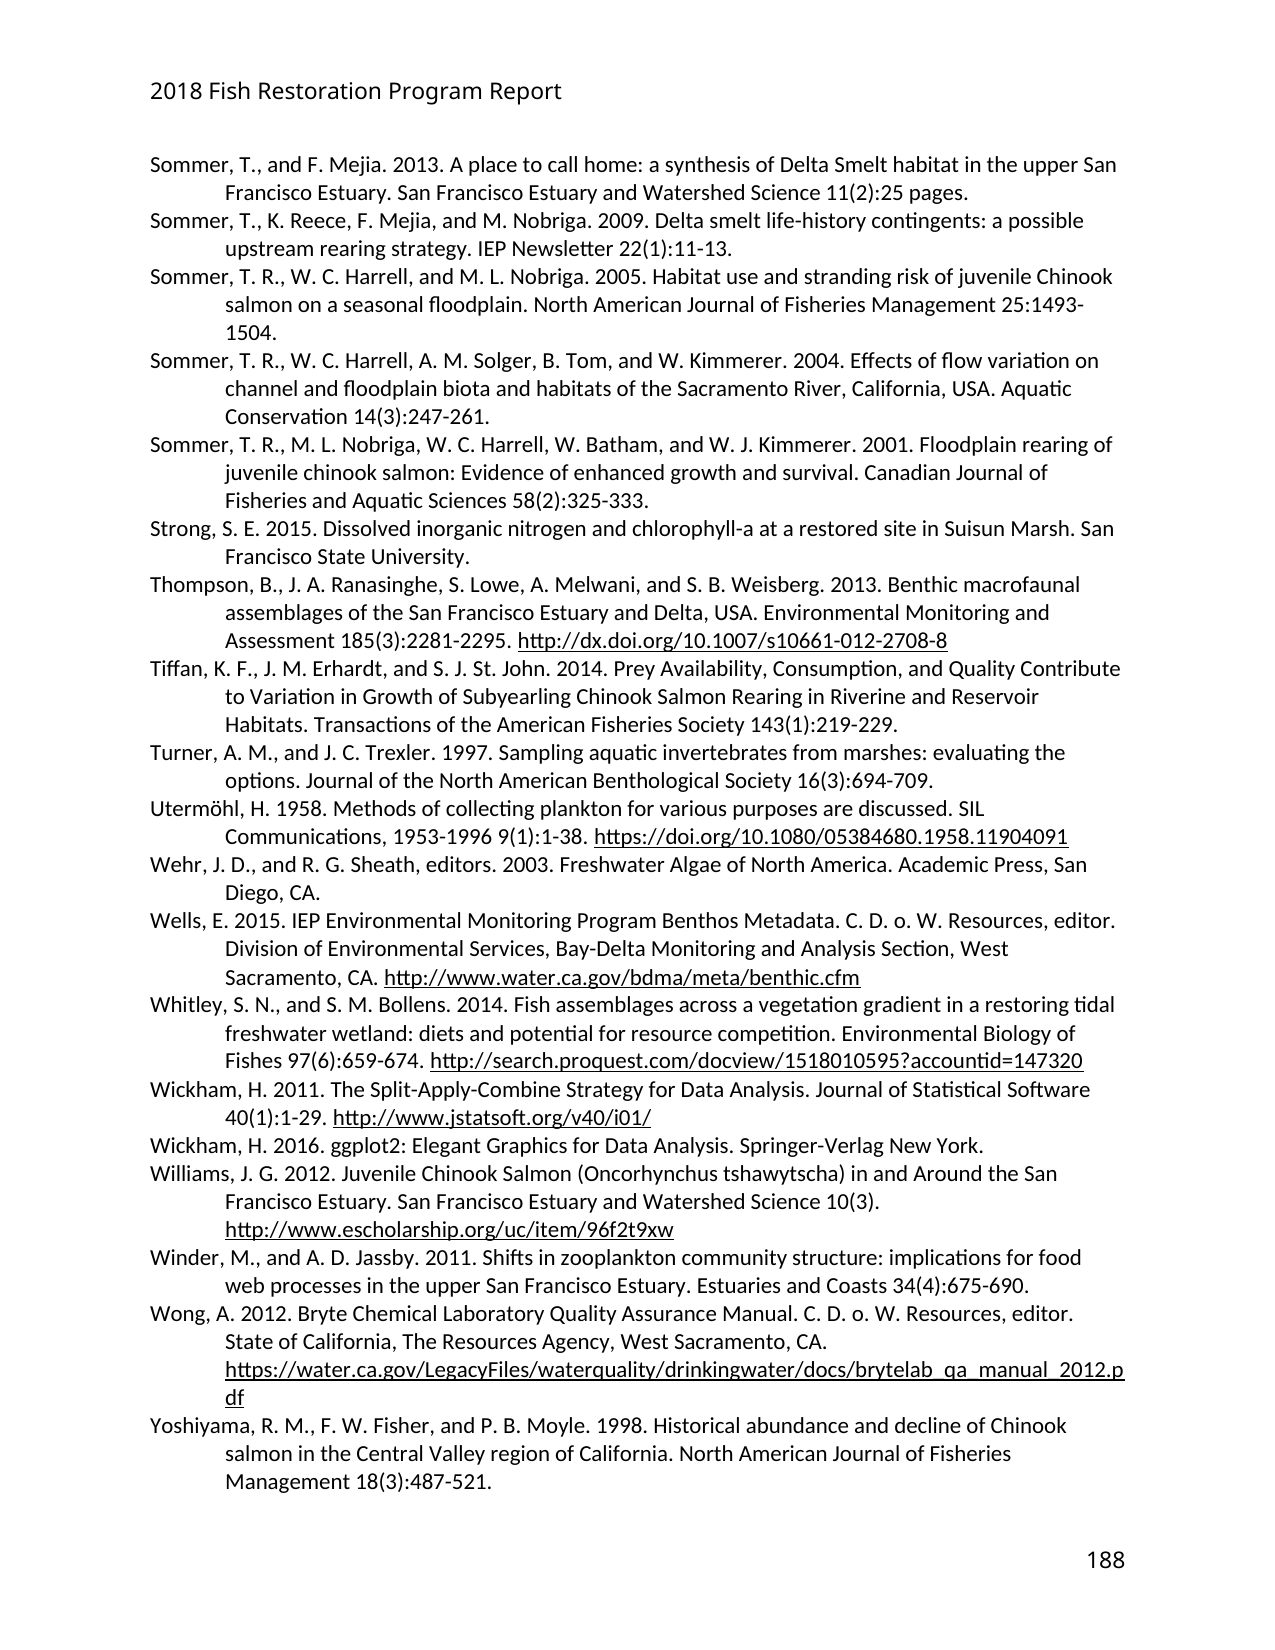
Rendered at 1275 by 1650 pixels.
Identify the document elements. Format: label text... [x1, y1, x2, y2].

text Whitley, S. N., and S. M. Bollens. 2014. Fish assemblages across a vegetation gradient in a restoring tidal freshwater wetland: diets and potential for resource competition. Environmental Biology of Fishes 97(6):659-674. http://search.proquest.com/docview/1518010595?accountid=147320 [150, 991, 1125, 1075]
text Utermöhl, H. 1958. Methods of collecting plankton for various purposes are discussed. SIL Communications, 1953-1996 9(1):1-38. https://doi.org/10.1080/05384680.1958.11904091 [150, 794, 1125, 851]
text Winder, M., and A. D. Jassby. 2011. Shifts in zooplankton community structure: implications for food web processes in the upper San Francisco Estuary. Estuaries and Coasts 34(4):675-690. [150, 1243, 1125, 1299]
text Sommer, T. R., M. L. Nobriga, W. C. Harrell, W. Batham, and W. J. Kimmerer. 2001. Floodplain rearing of juvenile chinook salmon: Evidence of enhanced growth and survival. Canadian Journal of Fisheries and Aquatic Sciences 58(2):325-333. [150, 430, 1125, 514]
text Wong, A. 2012. Bryte Chemical Laboratory Quality Assurance Manual. C. D. o. W. Resources, editor. State of California, The Resources Agency, West Sacramento, CA. https://water.ca.gov/LegacyFiles/waterquality/drinkingwater/docs/brytelab_qa_manual_2012.pdf [150, 1299, 1125, 1411]
text Tiffan, K. F., J. M. Erhardt, and S. J. St. John. 2014. Prey Availability, Consumption, and Quality Contribute to Variation in Growth of Subyearling Chinook Salmon Rearing in Riverine and Reservoir Habitats. Transactions of the American Fisheries Society 143(1):219-229. [150, 654, 1125, 738]
text Thompson, B., J. A. Ranasinghe, S. Lowe, A. Melwani, and S. B. Weisberg. 2013. Benthic macrofaunal assemblages of the San Francisco Estuary and Delta, USA. Environmental Monitoring and Assessment 185(3):2281-2295. http://dx.doi.org/10.1007/s10661-012-2708-8 [150, 570, 1125, 654]
text Sommer, T., K. Reece, F. Mejia, and M. Nobriga. 2009. Delta smelt life-history contingents: a possible upstream rearing strategy. IEP Newsletter 22(1):11-13. [150, 206, 1125, 262]
text Strong, S. E. 2015. Dissolved inorganic nitrogen and chlorophyll-a at a restored site in Suisun Marsh. San Francisco State University. [150, 514, 1125, 570]
text Turner, A. M., and J. C. Trexler. 1997. Sampling aquatic invertebrates from marshes: evaluating the options. Journal of the North American Benthological Society 16(3):694-709. [150, 738, 1125, 794]
text Williams, J. G. 2012. Juvenile Chinook Salmon (Oncorhynchus tshawytscha) in and Around the San Francisco Estuary. San Francisco Estuary and Watershed Science 10(3). http://www.escholarship.org/uc/item/96f2t9xw [150, 1159, 1125, 1243]
text Sommer, T. R., W. C. Harrell, and M. L. Nobriga. 2005. Habitat use and stranding risk of juvenile Chinook salmon on a seasonal floodplain. North American Journal of Fisheries Management 25:1493-1504. [150, 262, 1125, 346]
text Wickham, H. 2011. The Split-Apply-Combine Strategy for Data Analysis. Journal of Statistical Software 40(1):1-29. http://www.jstatsoft.org/v40/i01/ [150, 1075, 1125, 1131]
text Wehr, J. D., and R. G. Sheath, editors. 2003. Freshwater Algae of North America. Academic Press, San Diego, CA. [150, 851, 1125, 907]
text Sommer, T., and F. Mejia. 2013. A place to call home: a synthesis of Delta Smelt habitat in the upper San Francisco Estuary. San Francisco Estuary and Watershed Science 11(2):25 pages. [150, 150, 1125, 206]
text Wells, E. 2015. IEP Environmental Monitoring Program Benthos Metadata. C. D. o. W. Resources, editor. Division of Environmental Services, Bay-Delta Monitoring and Analysis Section, West Sacramento, CA. http://www.water.ca.gov/bdma/meta/benthic.cfm [150, 907, 1125, 991]
text Yoshiyama, R. M., F. W. Fisher, and P. B. Moyle. 1998. Historical abundance and decline of Chinook salmon in the Central Valley region of California. North American Journal of Fisheries Management 18(3):487-521. [150, 1411, 1125, 1495]
text Wickham, H. 2016. ggplot2: Elegant Graphics for Data Analysis. Springer-Verlag New York. [150, 1131, 1125, 1159]
text Sommer, T. R., W. C. Harrell, A. M. Solger, B. Tom, and W. Kimmerer. 2004. Effects of flow variation on channel and floodplain biota and habitats of the Sacramento River, California, USA. Aquatic Conservation 14(3):247-261. [150, 346, 1125, 430]
